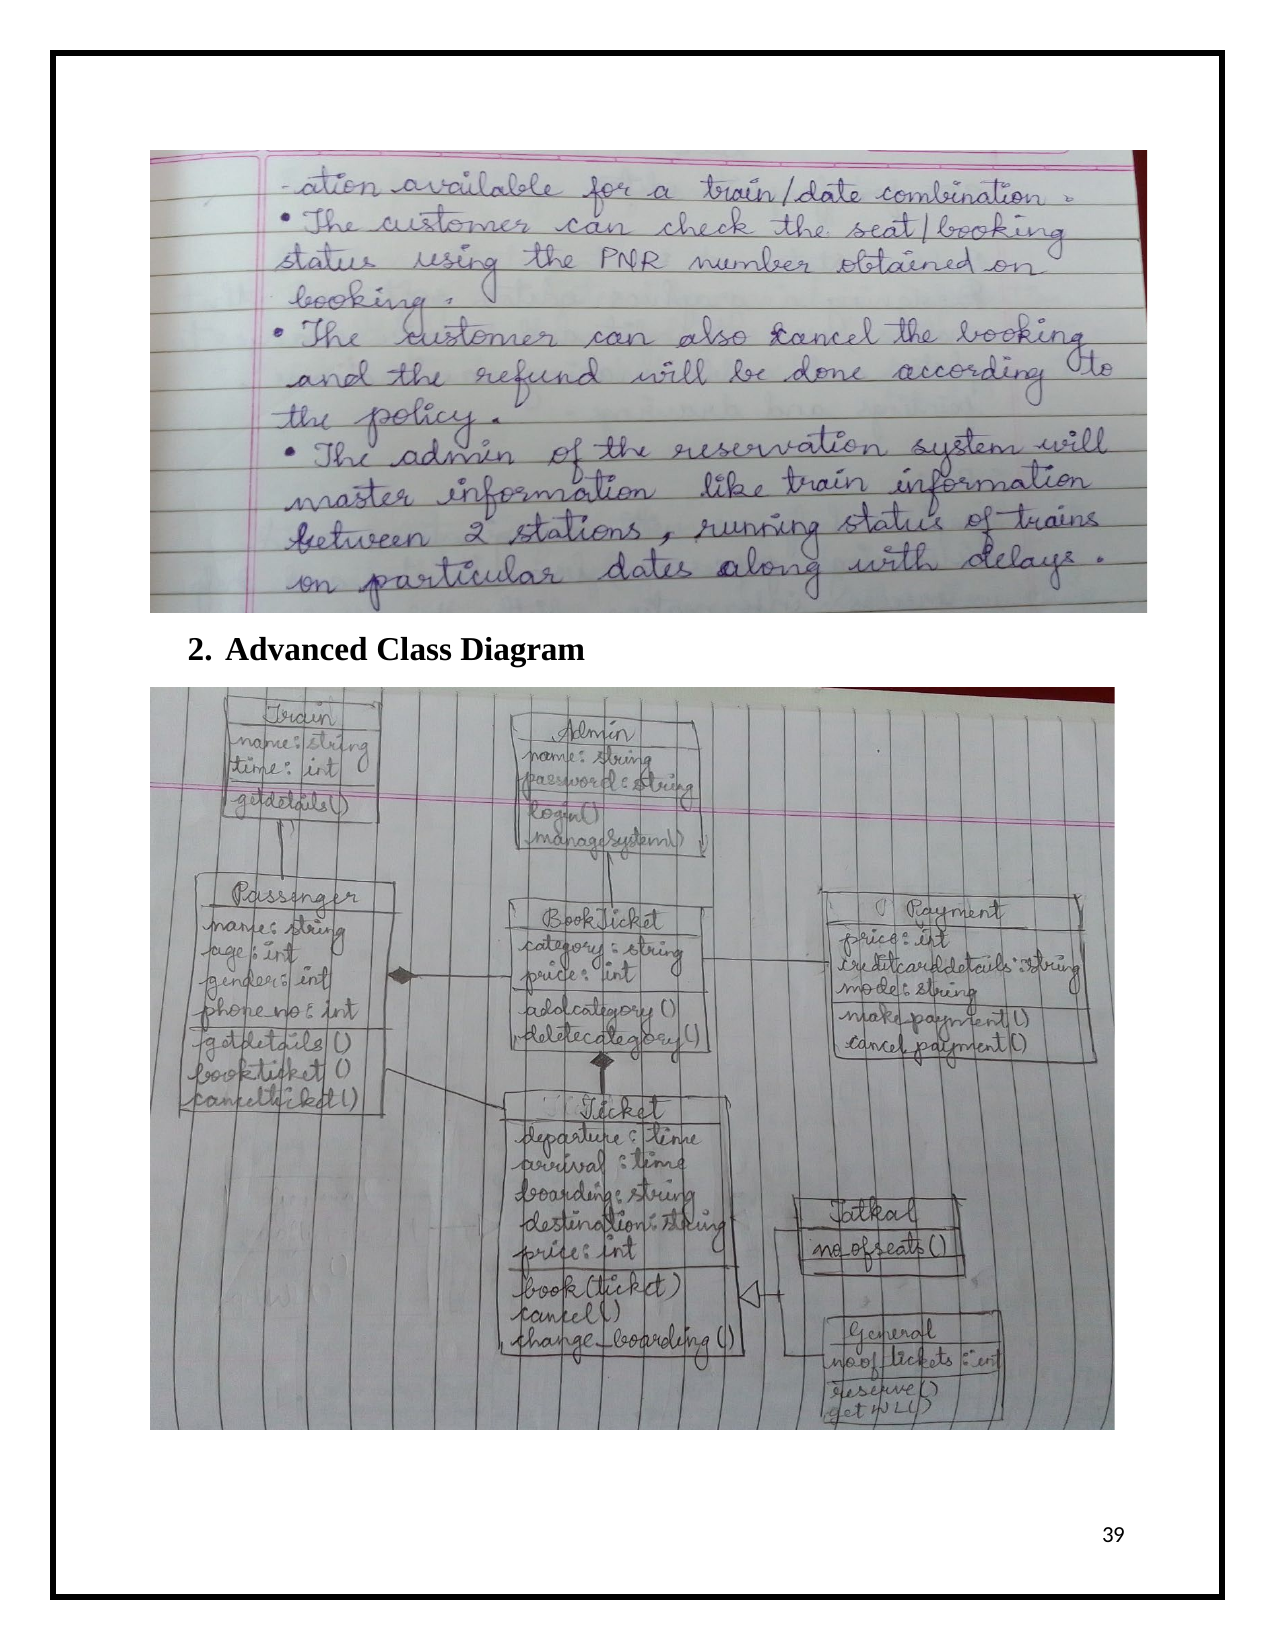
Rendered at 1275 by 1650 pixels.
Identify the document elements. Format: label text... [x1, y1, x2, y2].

picture [150, 150, 1148, 613]
list Advanced Class Diagram [187, 629, 1210, 667]
picture [150, 687, 1115, 1430]
